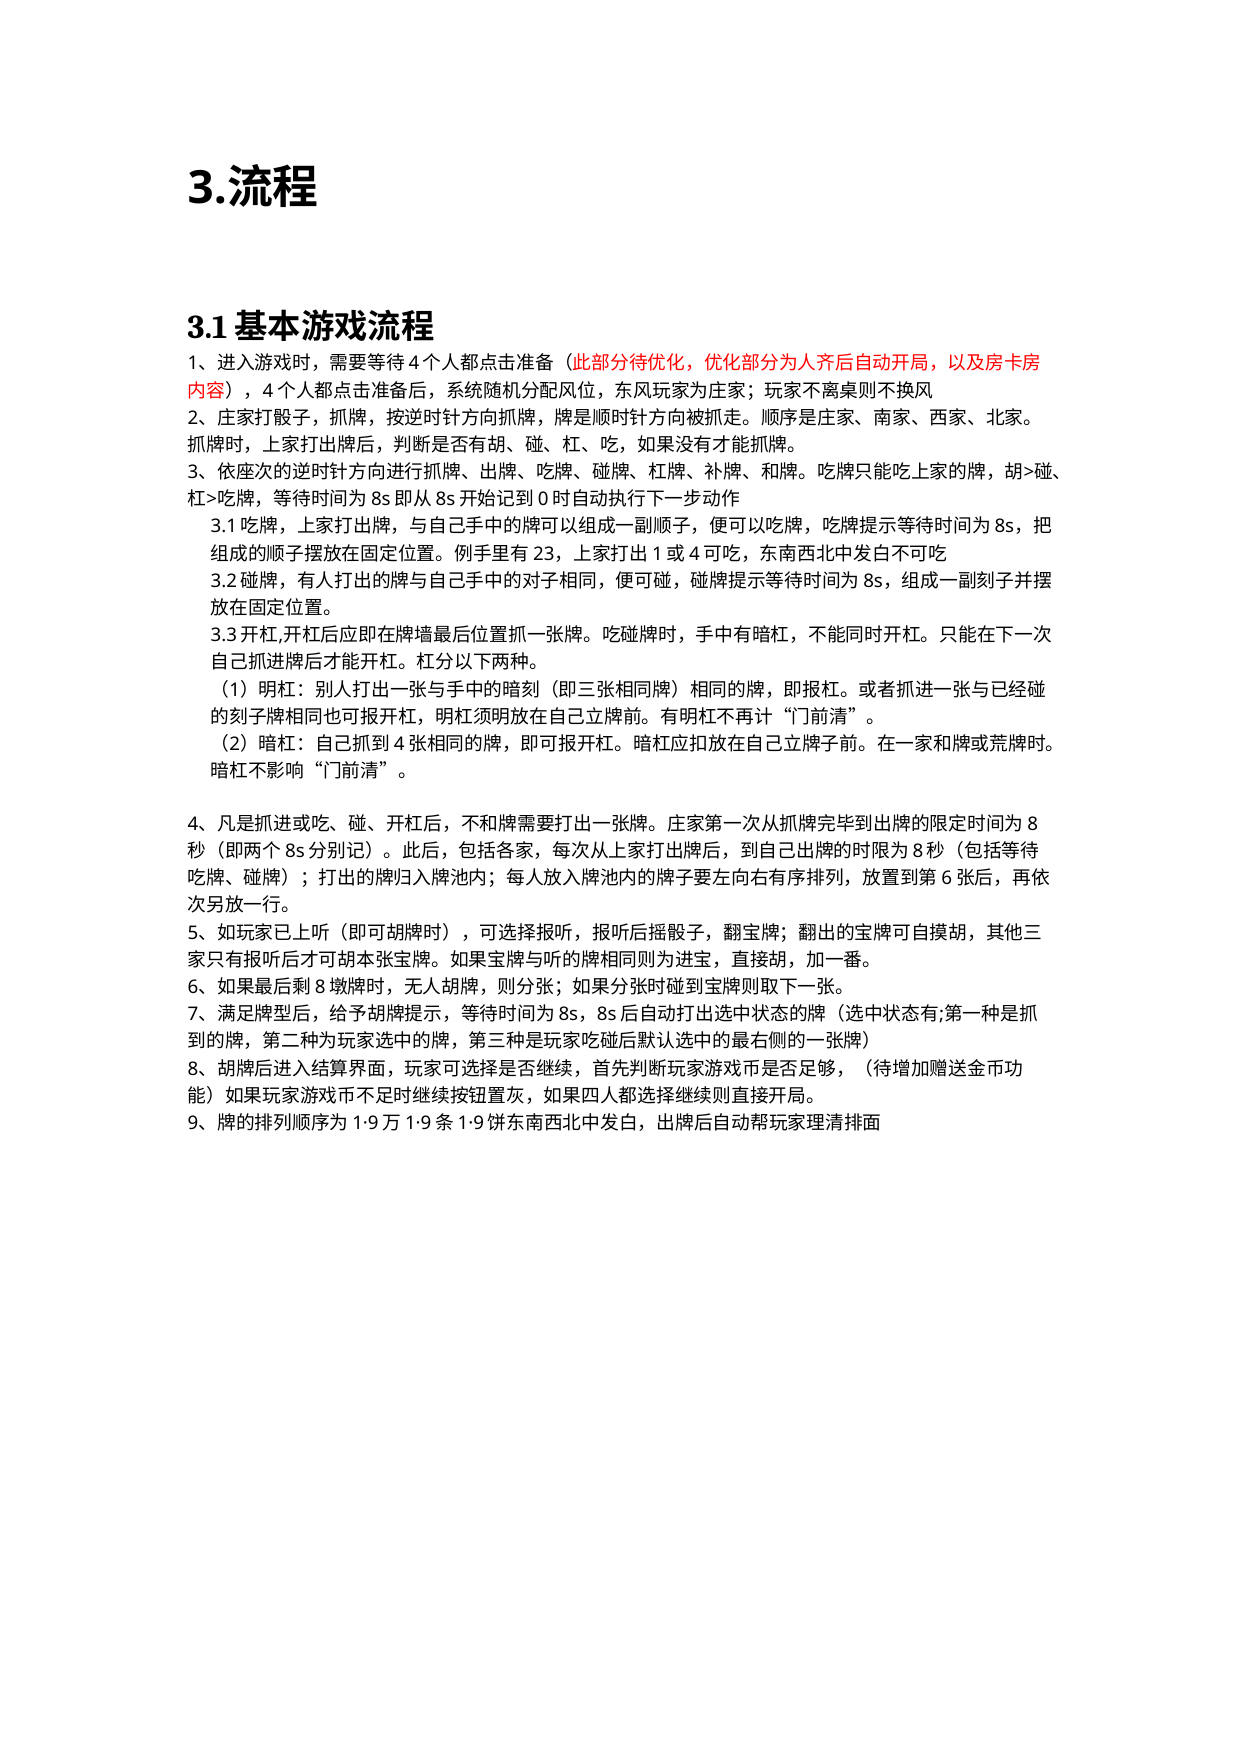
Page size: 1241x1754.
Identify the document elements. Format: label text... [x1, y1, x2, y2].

text （1）明杠：别人打出一张与手中的暗刻（即三张相同牌）相同的牌，即报杠。或者抓进一张与已经碰的刻子牌相同也可报开杠，明杠须明放在自己立牌前。有明杠不再计“门前清”。 [210, 674, 1053, 729]
text 3.2碰牌，有人打出的牌与自己手中的对子相同，便可碰，碰牌提示等待时间为8s，组成一副刻子并摆放在固定位置。 [210, 566, 1053, 620]
text 9、牌的排列顺序为1·9万1·9条1·9饼东南西北中发白，出牌后自动帮玩家理清排面 [187, 1108, 1053, 1135]
text 8、胡牌后进入结算界面，玩家可选择是否继续，首先判断玩家游戏币是否足够，（待增加赠送金币功能）如果玩家游戏币不足时继续按钮置灰，如果四人都选择继续则直接开局。 [187, 1053, 1053, 1108]
text 2、庄家打骰子，抓牌，按逆时针方向抓牌，牌是顺时针方向被抓走。顺序是庄家、南家、西家、北家。抓牌时，上家打出牌后，判断是否有胡、碰、杠、吃，如果没有才能抓牌。 [187, 402, 1053, 457]
text （2）暗杠：自己抓到4张相同的牌，即可报开杠。暗杠应扣放在自己立牌子前。在一家和牌或荒牌时。暗杠不影响“门前清”。 [210, 729, 1053, 783]
text 4、凡是抓进或吃、碰、开杠后，不和牌需要打出一张牌。庄家第一次从抓牌完毕到出牌的限定时间为8秒（即两个8s分别记）。此后，包括各家，每次从上家打出牌后，到自己出牌的时限为8秒（包括等待吃牌、碰牌）；打出的牌归入牌池内；每人放入牌池内的牌子要左向右有序排列，放置到第6张后，再依次另放一行。 [187, 808, 1053, 917]
text 5、如玩家已上听（即可胡牌时），可选择报听，报听后摇骰子，翻宝牌；翻出的宝牌可自摸胡，其他三家只有报听后才可胡本张宝牌。如果宝牌与听的牌相同则为进宝，直接胡，加一番。 [187, 917, 1053, 972]
text 3.1基本游戏流程 1、进入游戏时，需要等待4个人都点击准备（此部分待优化，优化部分为人齐后自动开局，以及房卡房内容），4个人都点击准备后，系统随机分配风位，东风玩家为庄家；玩家不离桌则不换风 [187, 237, 1053, 402]
text 6、如果最后剩8墩牌时，无人胡牌，则分张；如果分张时碰到宝牌则取下一张。 [187, 972, 1053, 999]
text 7、满足牌型后，给予胡牌提示，等待时间为8s，8s后自动打出选中状态的牌（选中状态有;第一种是抓到的牌，第二种为玩家选中的牌，第三种是玩家吃碰后默认选中的最右侧的一张牌） [187, 999, 1053, 1053]
text 3、依座次的逆时针方向进行抓牌、出牌、吃牌、碰牌、杠牌、补牌、和牌。吃牌只能吃上家的牌，胡>碰、杠>吃牌，等待时间为8s即从8s开始记到0时自动执行下一步动作 [187, 457, 1053, 511]
text 3.1吃牌，上家打出牌，与自己手中的牌可以组成一副顺子，便可以吃牌，吃牌提示等待时间为8s，把组成的顺子摆放在固定位置。例手里有23，上家打出1或4可吃，东南西北中发白不可吃 [210, 511, 1053, 566]
text 3.3开杠,开杠后应即在牌墙最后位置抓一张牌。吃碰牌时，手中有暗杠，不能同时开杠。只能在下一次自己抓进牌后才能开杠。杠分以下两种。 [210, 620, 1053, 674]
text 3.流程 [187, 150, 1053, 217]
